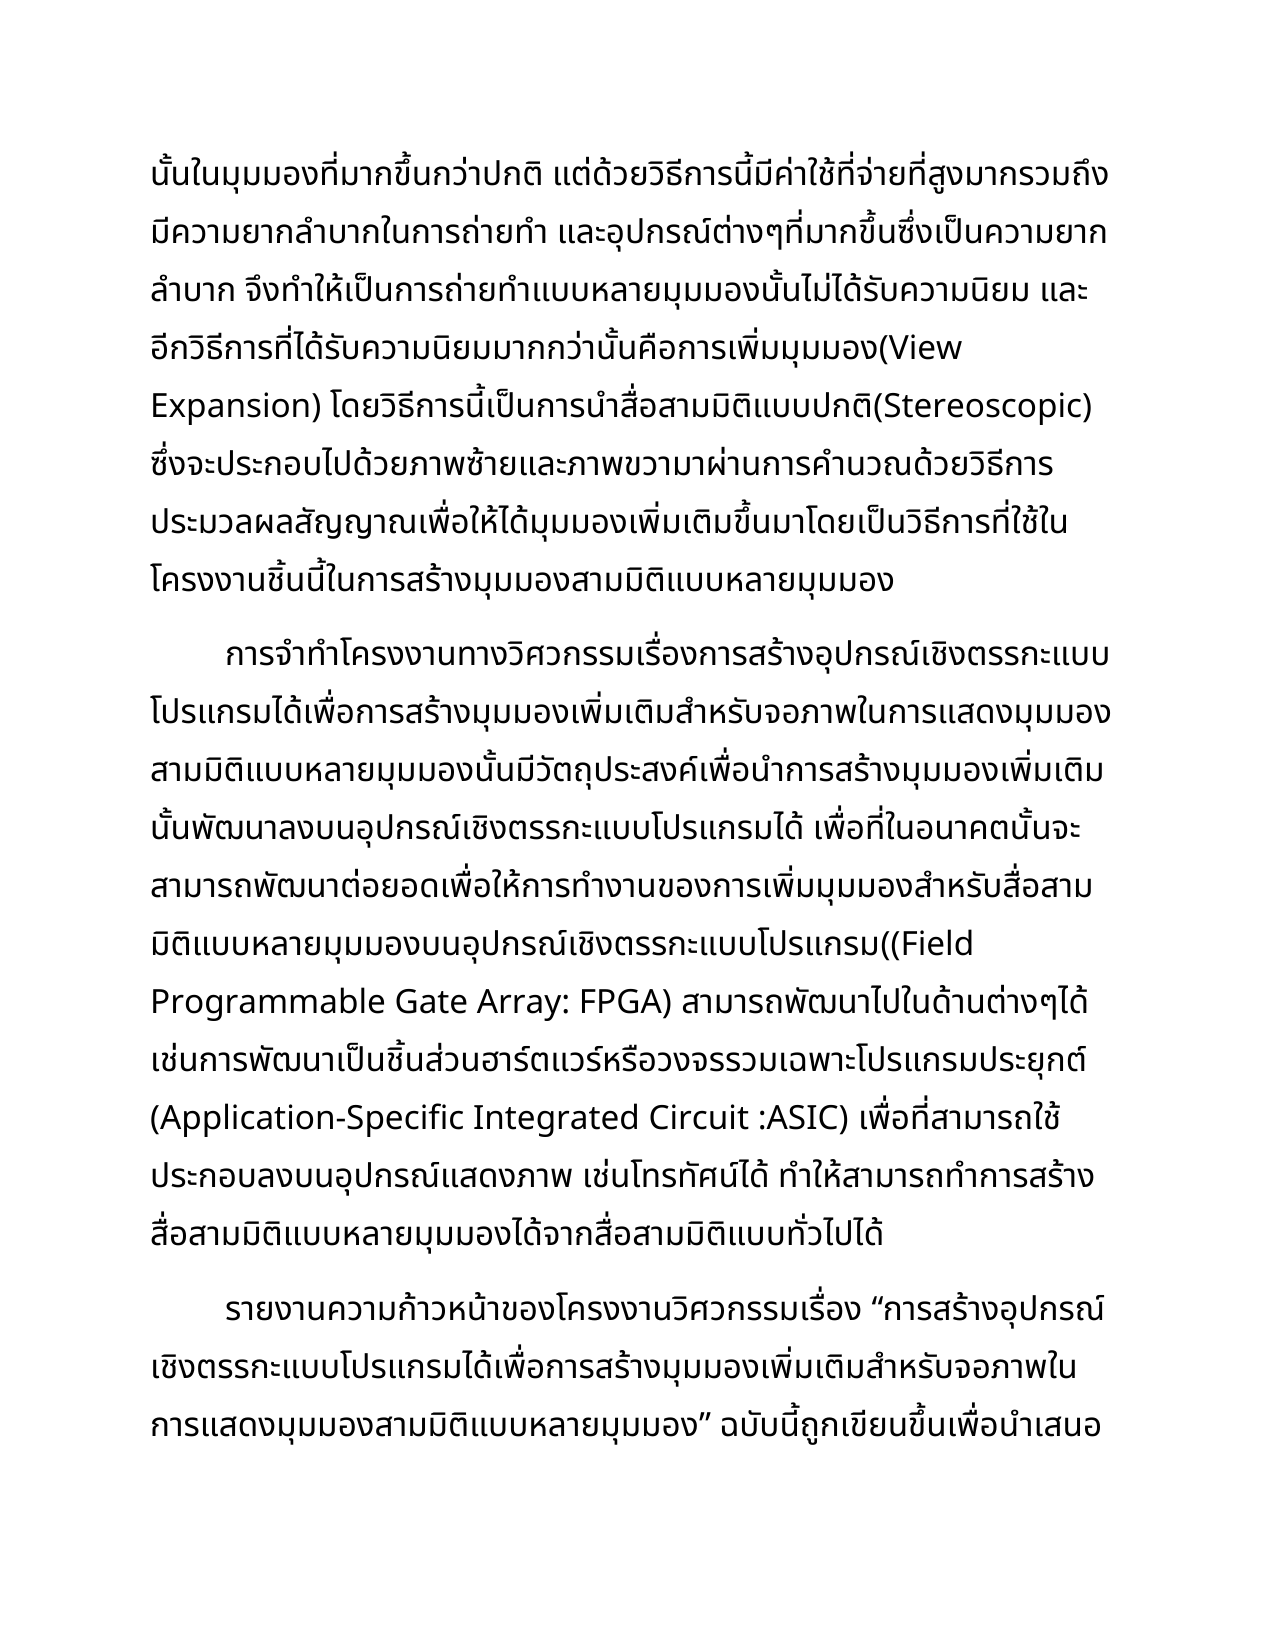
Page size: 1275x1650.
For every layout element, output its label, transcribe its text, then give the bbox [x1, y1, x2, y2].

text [150, 1285, 1125, 1451]
text การจำทำโครงงานทางวิศวกรรมเรื่องการสร้างอุปกรณ์เชิงตรรกะแบบโปรแกรมได้เพื่อการสร้างมุมมองเพิ่มเติมสำหรับจอภาพในการแสดงมุมมองสามมิติแบบหลายมุมมองนั้นมีวัตถุประสงค์เพื่อนำการสร้างมุมมองเพิ่มเติมนั้นพัฒนาลงบนอุปกรณ์เชิงตรรกะแบบโปรแกรมได้ เพื่อที่ในอนาคตนั้นจะสามารถพัฒนาต่อยอดเพื่อให้การทำงานของการเพิ่มมุมมองสำหรับสื่อสามมิติแบบหลายมุมมองบนอุปกรณ์เชิงตรรกะแบบโปรแกรม((Field Programmable Gate Array: FPGA) สามารถพัฒนาไปในด้านต่างๆได้ เช่นการพัฒนาเป็นชิ้นส่วนฮาร์ตแวร์หรือวงจรรวมเฉพาะโปรแกรมประยุกต์ (Application-Specific Integrated Circuit :ASIC) เพื่อที่สามารถใช้ประกอบลงบนอุปกรณ์แสดงภาพ เช่นโทรทัศน์ได้ ทำให้สามารถทำการสร้างสื่อสามมิติแบบหลายมุมมองได้จากสื่อสามมิติแบบทั่วไปได้ [150, 630, 1125, 1261]
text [150, 150, 1125, 606]
